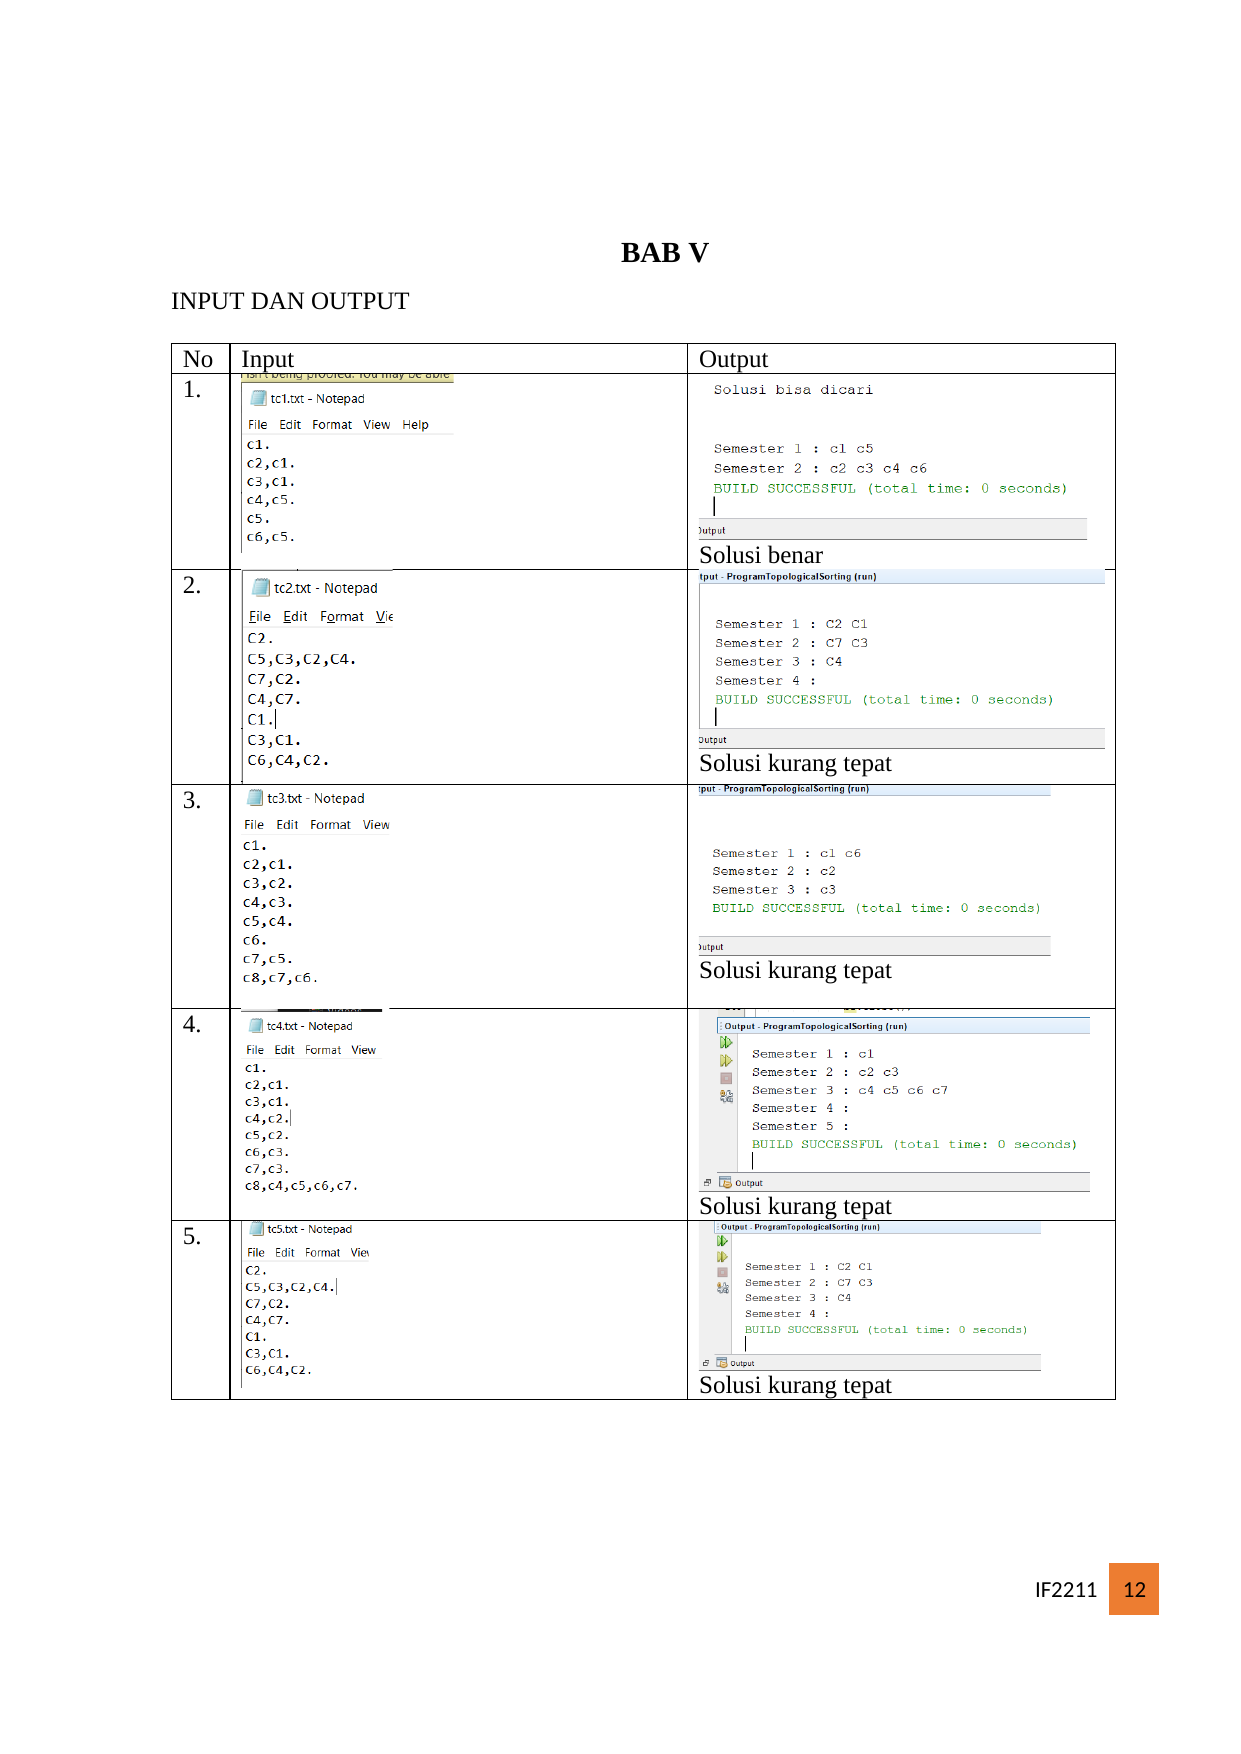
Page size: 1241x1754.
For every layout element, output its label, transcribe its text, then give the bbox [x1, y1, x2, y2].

table_header Output [688, 344, 1115, 373]
table_cell 2. [172, 570, 229, 784]
text INPUT DAN OUTPUT [171, 286, 1159, 314]
table_cell [231, 570, 241, 784]
picture [241, 1221, 369, 1388]
table_cell Solusi kurang tepat [688, 1221, 1115, 1399]
table_header Input [231, 344, 687, 373]
table_cell [231, 374, 687, 569]
picture [698, 785, 1051, 956]
table_cell Solusi benar [688, 374, 1115, 569]
table_cell 5. [172, 1221, 229, 1399]
table_cell [231, 1009, 687, 1220]
picture [241, 785, 390, 1211]
table_cell [390, 785, 687, 1008]
picture [241, 374, 454, 553]
table_cell [393, 570, 687, 784]
table_cell [231, 1221, 687, 1399]
table_cell 3. [172, 785, 229, 1008]
picture [698, 374, 1088, 540]
picture [698, 569, 1105, 749]
table_cell Solusi kurang tepat [688, 1009, 1115, 1220]
picture [698, 1221, 1041, 1371]
picture [698, 1009, 1090, 1192]
table_cell Solusi kurang tepat [688, 570, 1115, 784]
table_header No [172, 344, 229, 373]
picture [241, 569, 393, 784]
table_cell Solusi kurang tepat [688, 785, 1115, 1008]
text BAB V [171, 235, 1159, 269]
table_cell 1. [172, 374, 229, 569]
table_cell [231, 785, 241, 1008]
table_cell 4. [172, 1009, 229, 1220]
